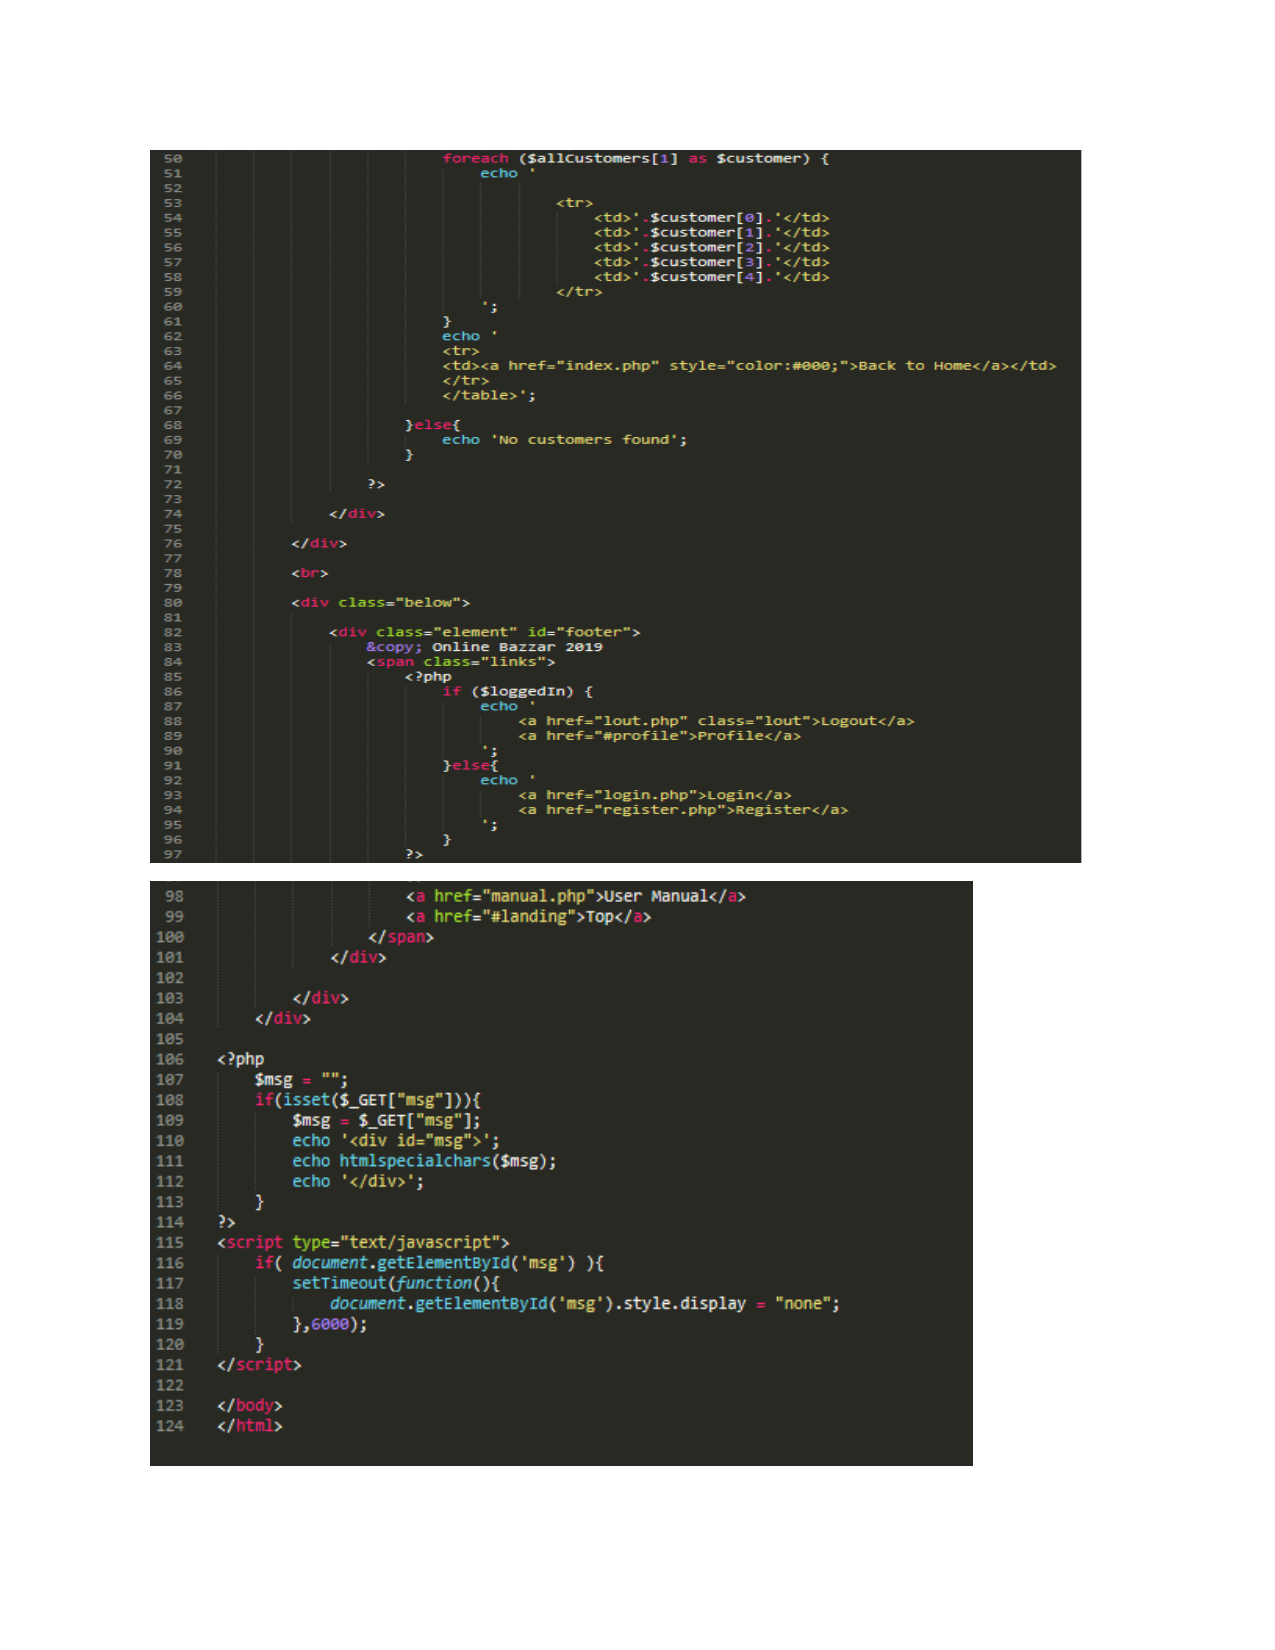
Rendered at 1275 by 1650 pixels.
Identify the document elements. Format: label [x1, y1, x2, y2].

picture [150, 150, 1082, 863]
picture [150, 881, 973, 1466]
